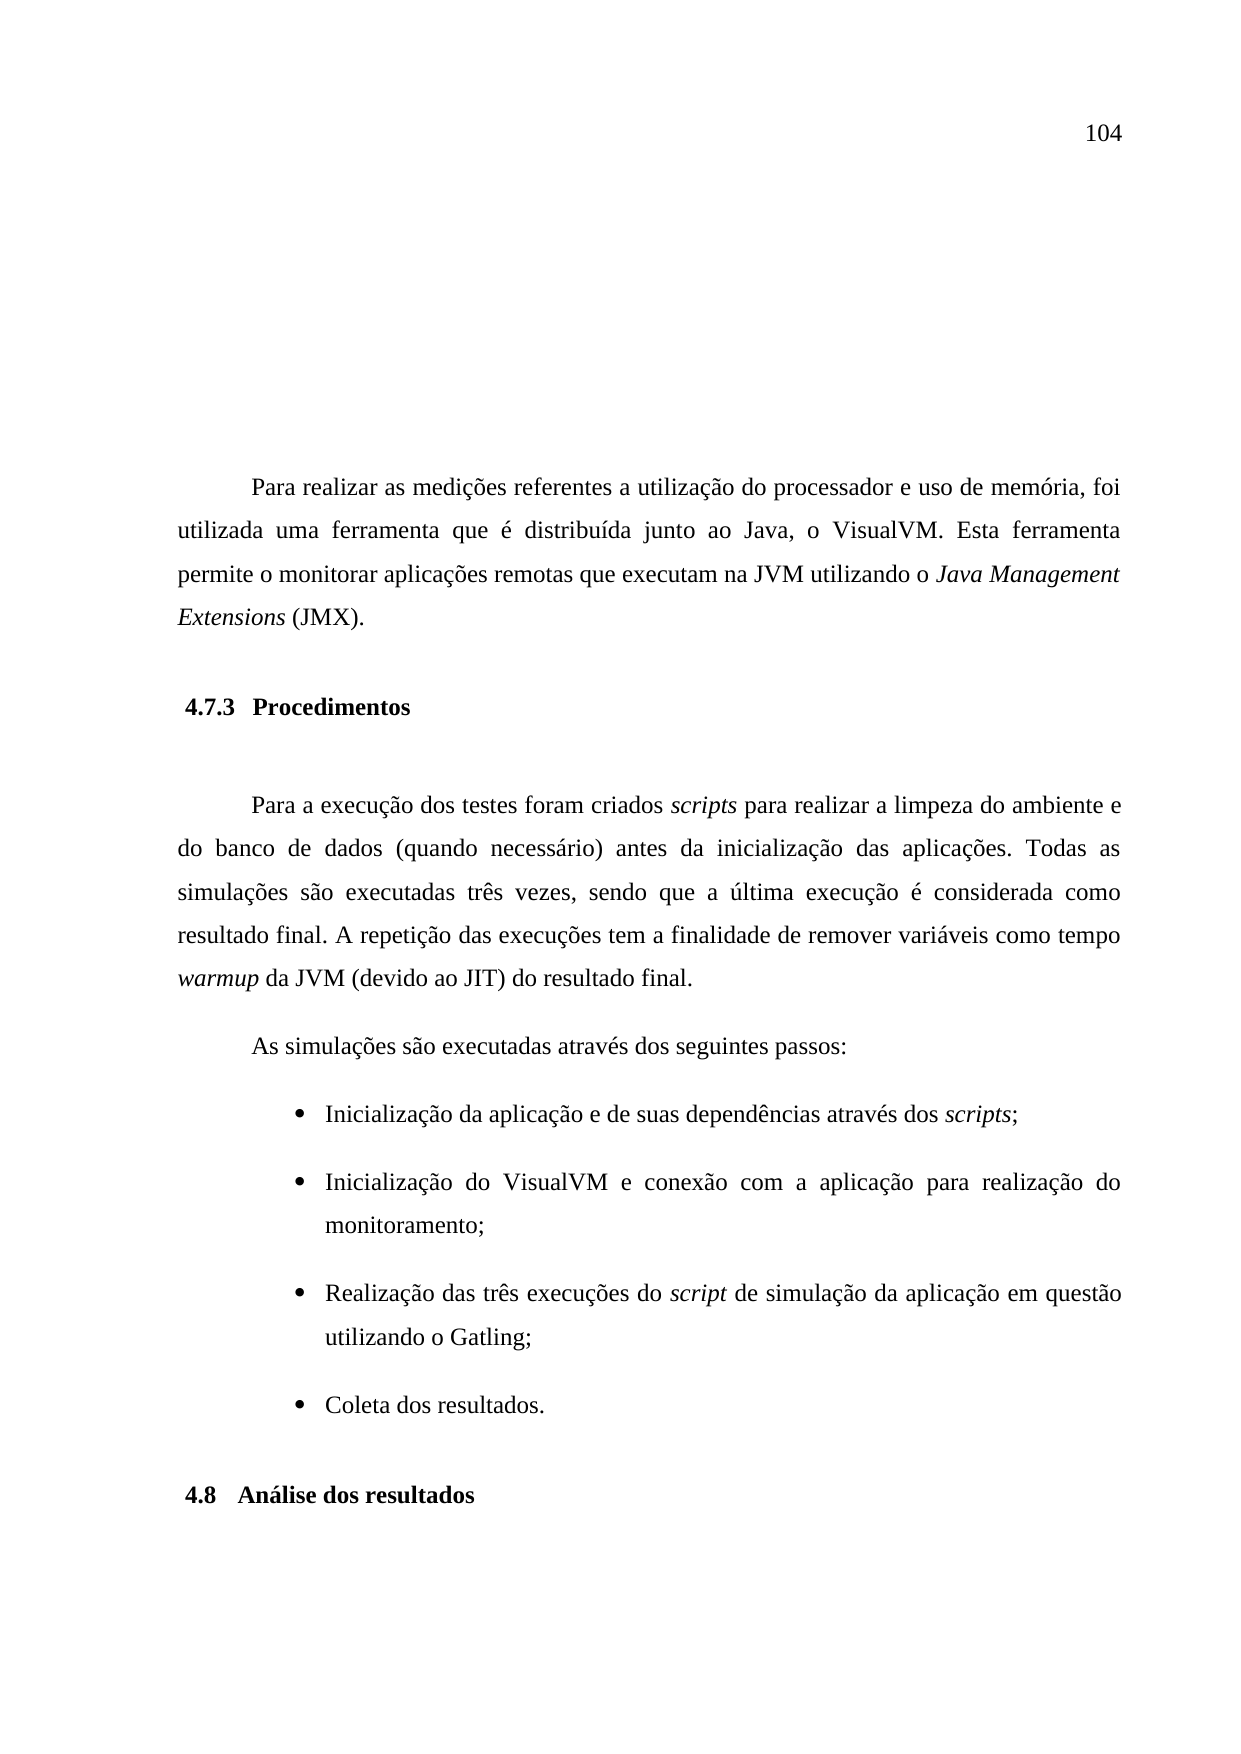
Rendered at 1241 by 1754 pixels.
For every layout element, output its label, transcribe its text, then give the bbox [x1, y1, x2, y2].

list Inicialização do VisualVM e conexão com a aplicação para realização do monitoramento; [295, 1167, 1122, 1239]
list Realização das três execuções do script de simulação da aplicação em questão utilizando o Gatling; [295, 1278, 1122, 1350]
text Procedimentos [185, 692, 1122, 721]
list Coleta dos resultados. [295, 1390, 1122, 1418]
text Para a execução dos testes foram criados scripts para realizar a limpeza do ambiente e do banco de dados (quando necessário) antes da inicialização das aplicações. Todas as simulações são executadas três vezes, sendo que a última execução é considerada como resultado final. A repetição das execuções tem a finalidade de remover variáveis como tempo warmup da JVM (devido ao JIT) do resultado final. [177, 790, 1122, 992]
list Inicialização da aplicação e de suas dependências através dos scripts; [295, 1099, 1122, 1128]
text Para realizar as medições referentes a utilização do processador e uso de memória, foi utilizada uma ferramenta que é distribuída junto ao Java, o VisualVM. Esta ferramenta permite o monitorar aplicações remotas que executam na JVM utilizando o Java Management Extensions (JMX). [177, 472, 1122, 631]
text As simulações são executadas através dos seguintes passos: [177, 1031, 1122, 1060]
text Análise dos resultados [185, 1480, 1122, 1509]
